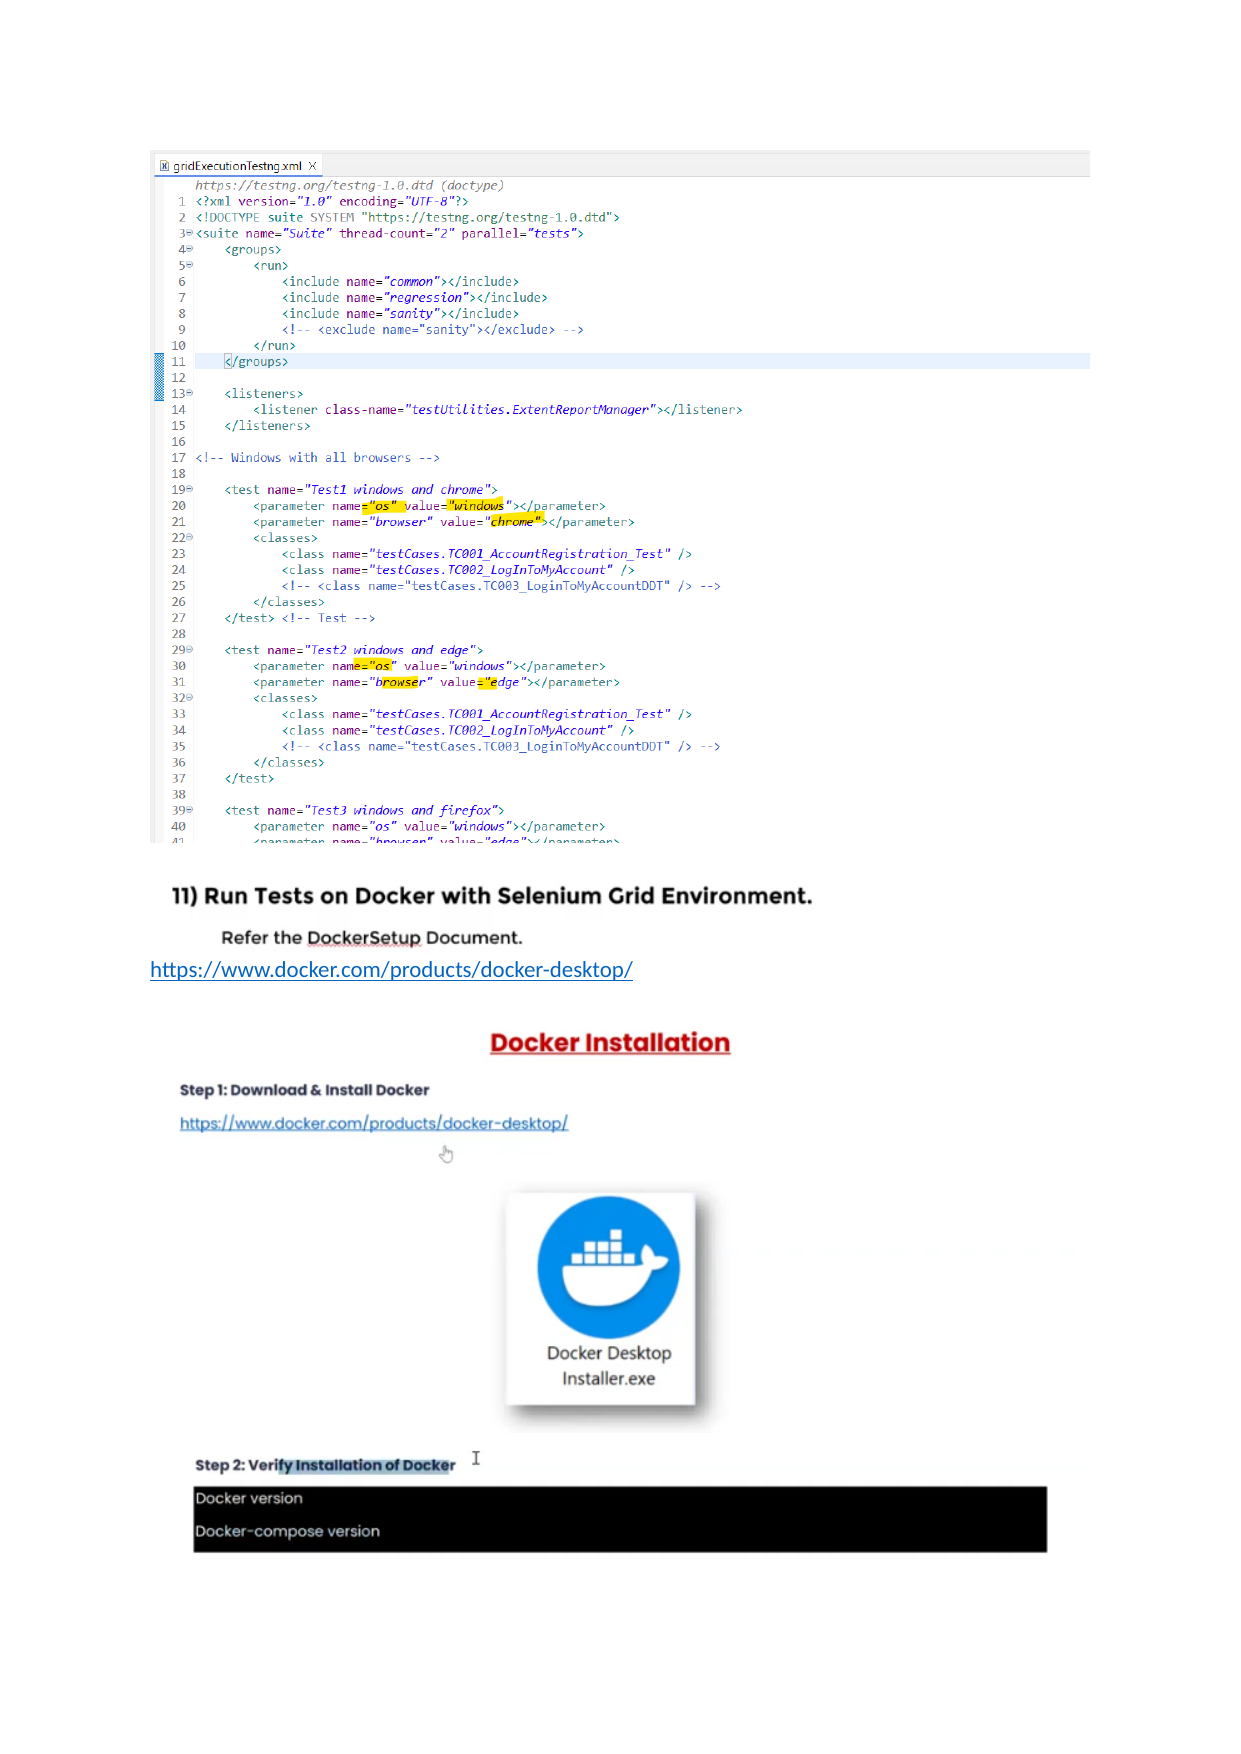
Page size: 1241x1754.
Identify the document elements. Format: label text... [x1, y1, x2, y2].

picture [150, 1434, 1091, 1585]
picture [150, 874, 1021, 954]
picture [150, 1016, 1090, 1433]
text https://www.docker.com/products/docker-desktop/ [150, 956, 1090, 984]
picture [150, 150, 1091, 843]
